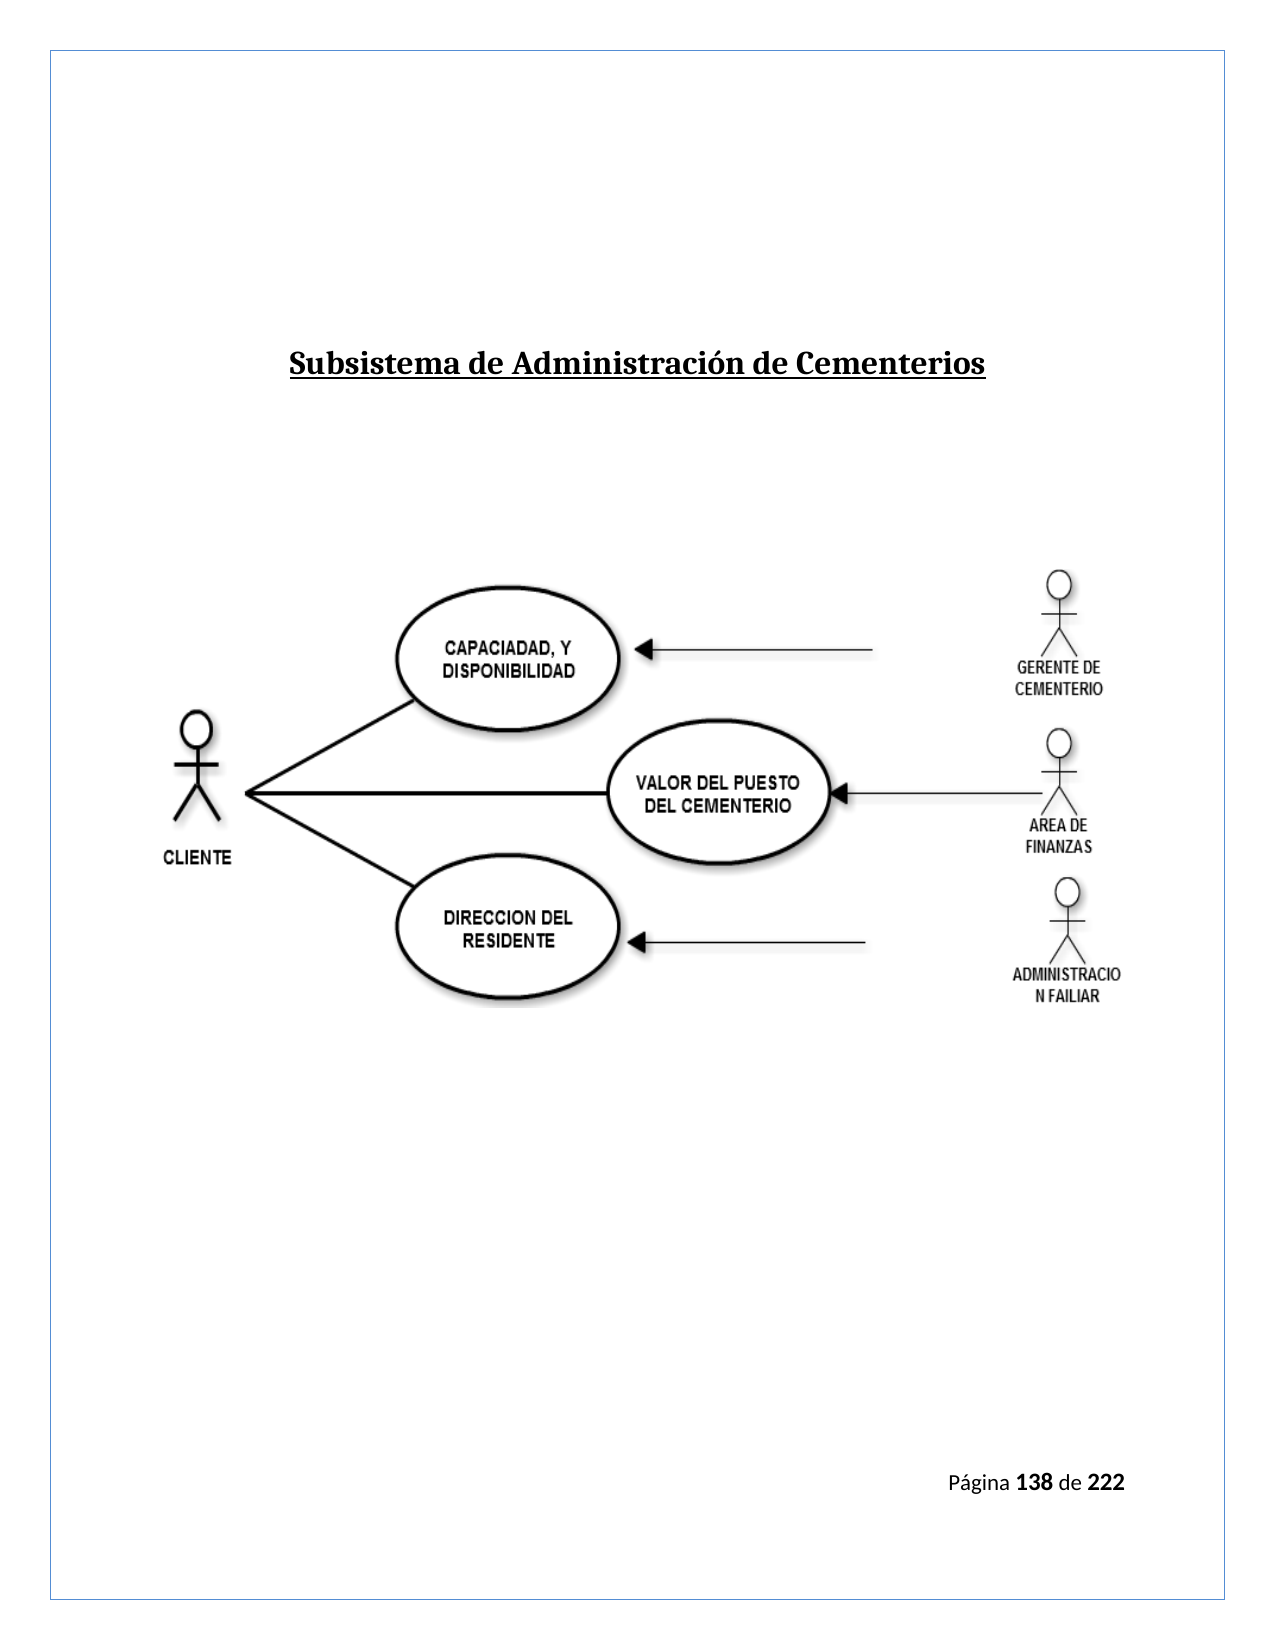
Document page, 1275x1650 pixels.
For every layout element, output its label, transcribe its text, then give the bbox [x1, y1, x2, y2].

picture [150, 569, 1127, 1008]
subtitle Subsistema de Administración de Cementerios [150, 345, 1125, 383]
